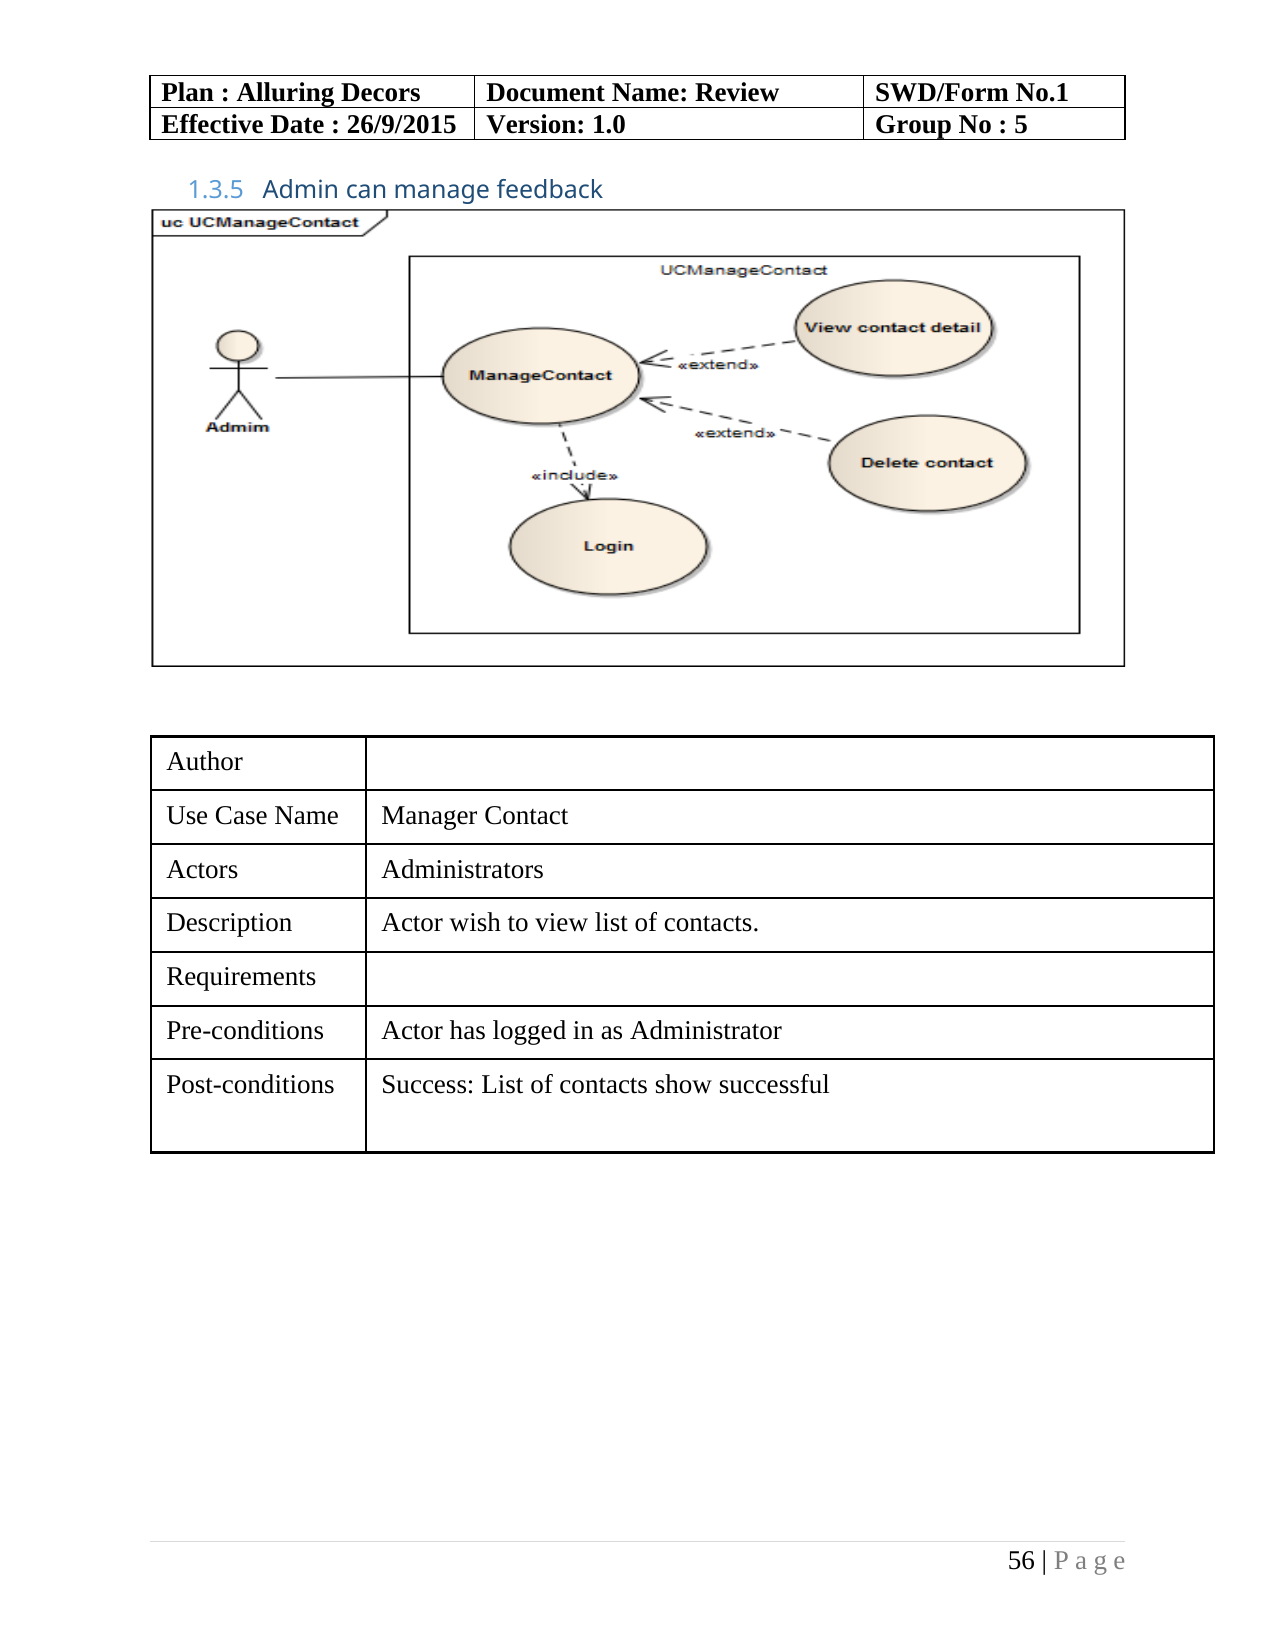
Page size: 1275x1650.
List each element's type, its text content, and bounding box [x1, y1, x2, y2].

subtitle Admin can manage feedback [187, 172, 1125, 206]
table_cell Actors [152, 845, 365, 897]
table_cell [367, 953, 1213, 1004]
table_cell Pre-conditions [152, 1007, 365, 1058]
picture [150, 208, 1125, 667]
table_cell Actor wish to view list of contacts. [367, 899, 1213, 951]
table_header [367, 738, 1213, 789]
table_cell Success: List of contacts show successful [367, 1060, 1213, 1151]
table_cell Description [152, 899, 365, 951]
table_cell Use Case Name [152, 791, 365, 843]
table_cell Actor has logged in as Administrator [367, 1007, 1213, 1058]
table_header Author [152, 738, 365, 789]
table_cell Manager Contact [367, 791, 1213, 843]
table_cell Requirements [152, 953, 365, 1004]
table_cell Post-conditions [152, 1060, 365, 1151]
table_cell Administrators [367, 845, 1213, 897]
